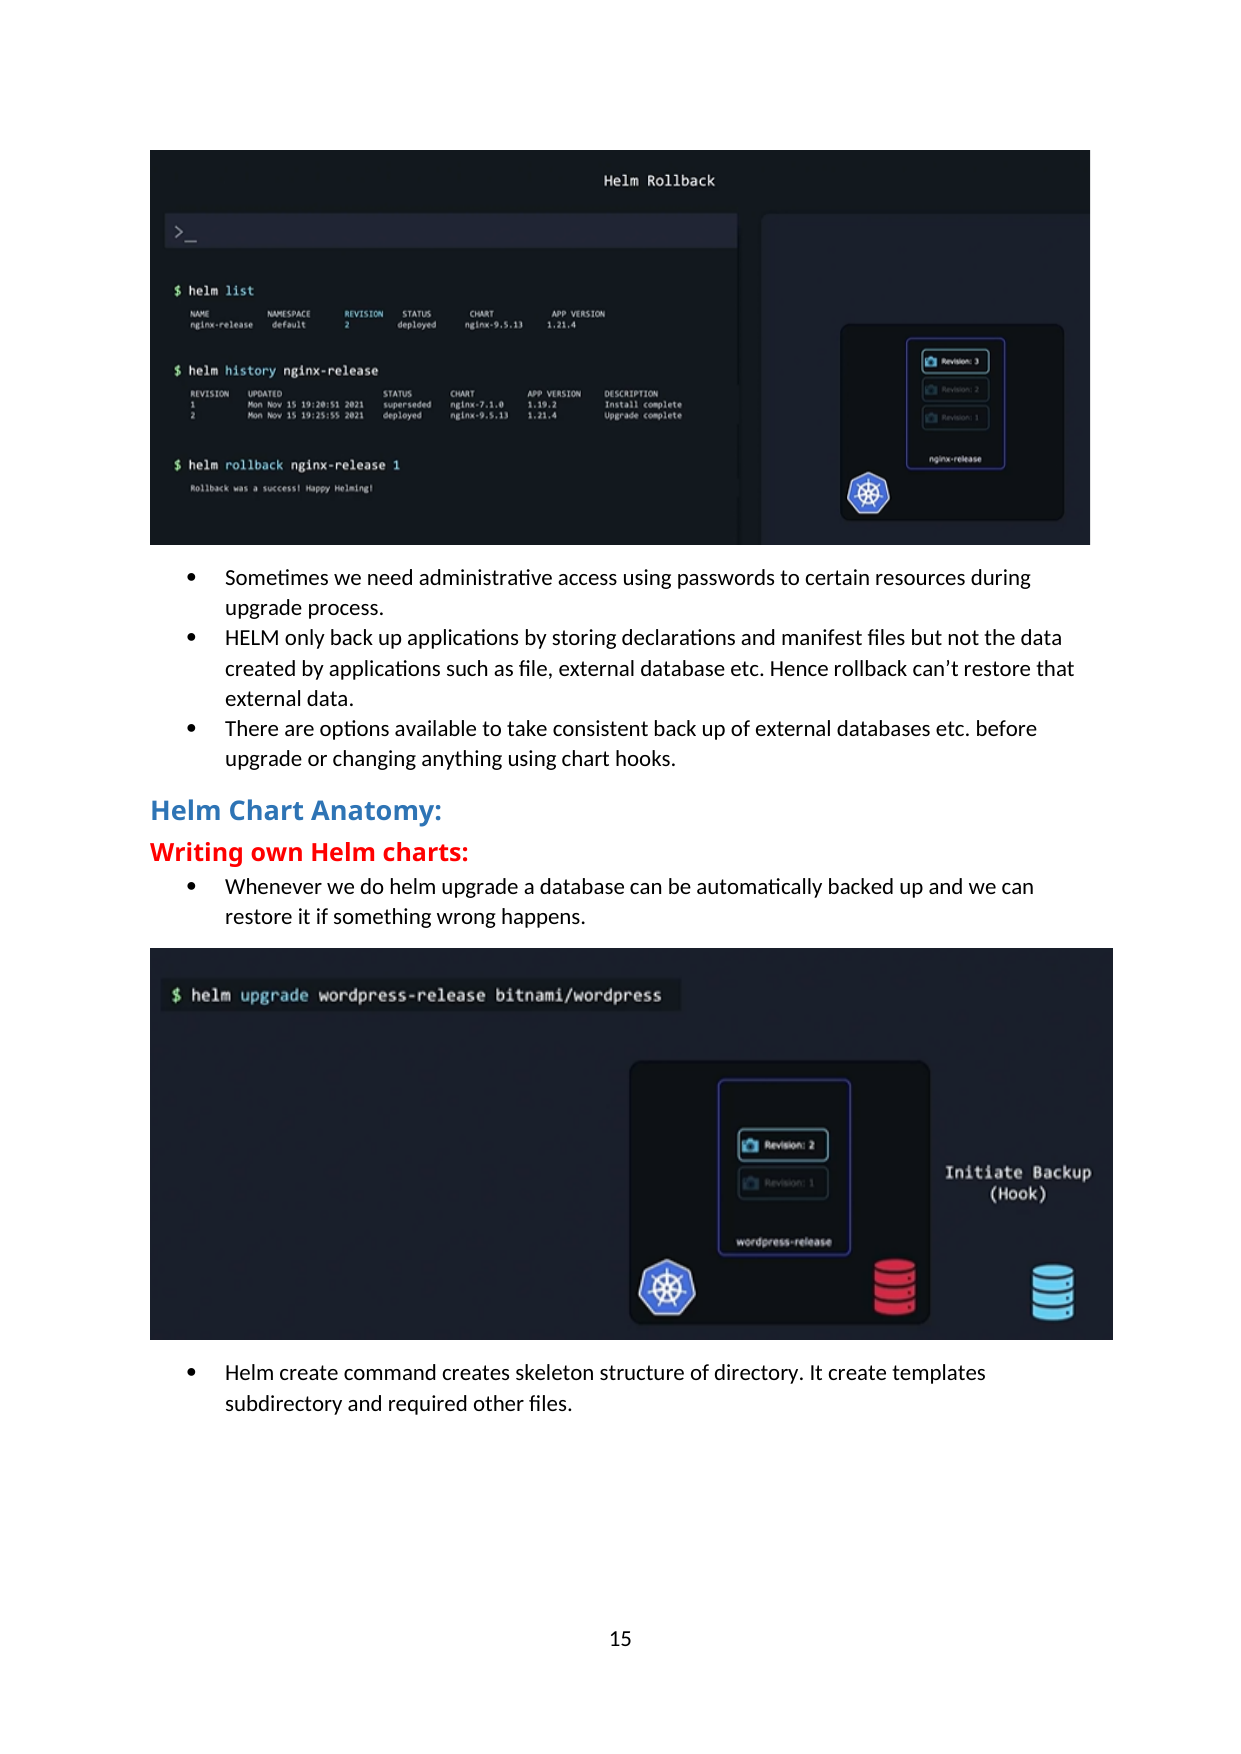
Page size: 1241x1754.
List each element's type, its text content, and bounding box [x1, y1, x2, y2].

subtitle Writing own Helm charts: [150, 835, 1090, 869]
list There are options available to take consistent back up of external databases etc. before upgrade or changing anything using chart hooks. [187, 714, 1090, 772]
picture [150, 150, 1091, 545]
list HELM only back up applications by storing declarations and manifest files but not the data created by applications such as file, external database etc. Hence rollback can’t restore that external data. [187, 623, 1090, 712]
list Whenever we do helm upgrade a database can be automatically backed up and we can restore it if something wrong happens. [187, 872, 1090, 930]
subtitle Helm Chart Anatomy: [150, 791, 1090, 828]
picture [150, 948, 1113, 1340]
list Helm create command creates skeleton structure of directory. It create templates subdirectory and required other files. [187, 1358, 1090, 1417]
list Sometimes we need administrative access using passwords to certain resources during upgrade process. [187, 563, 1090, 621]
